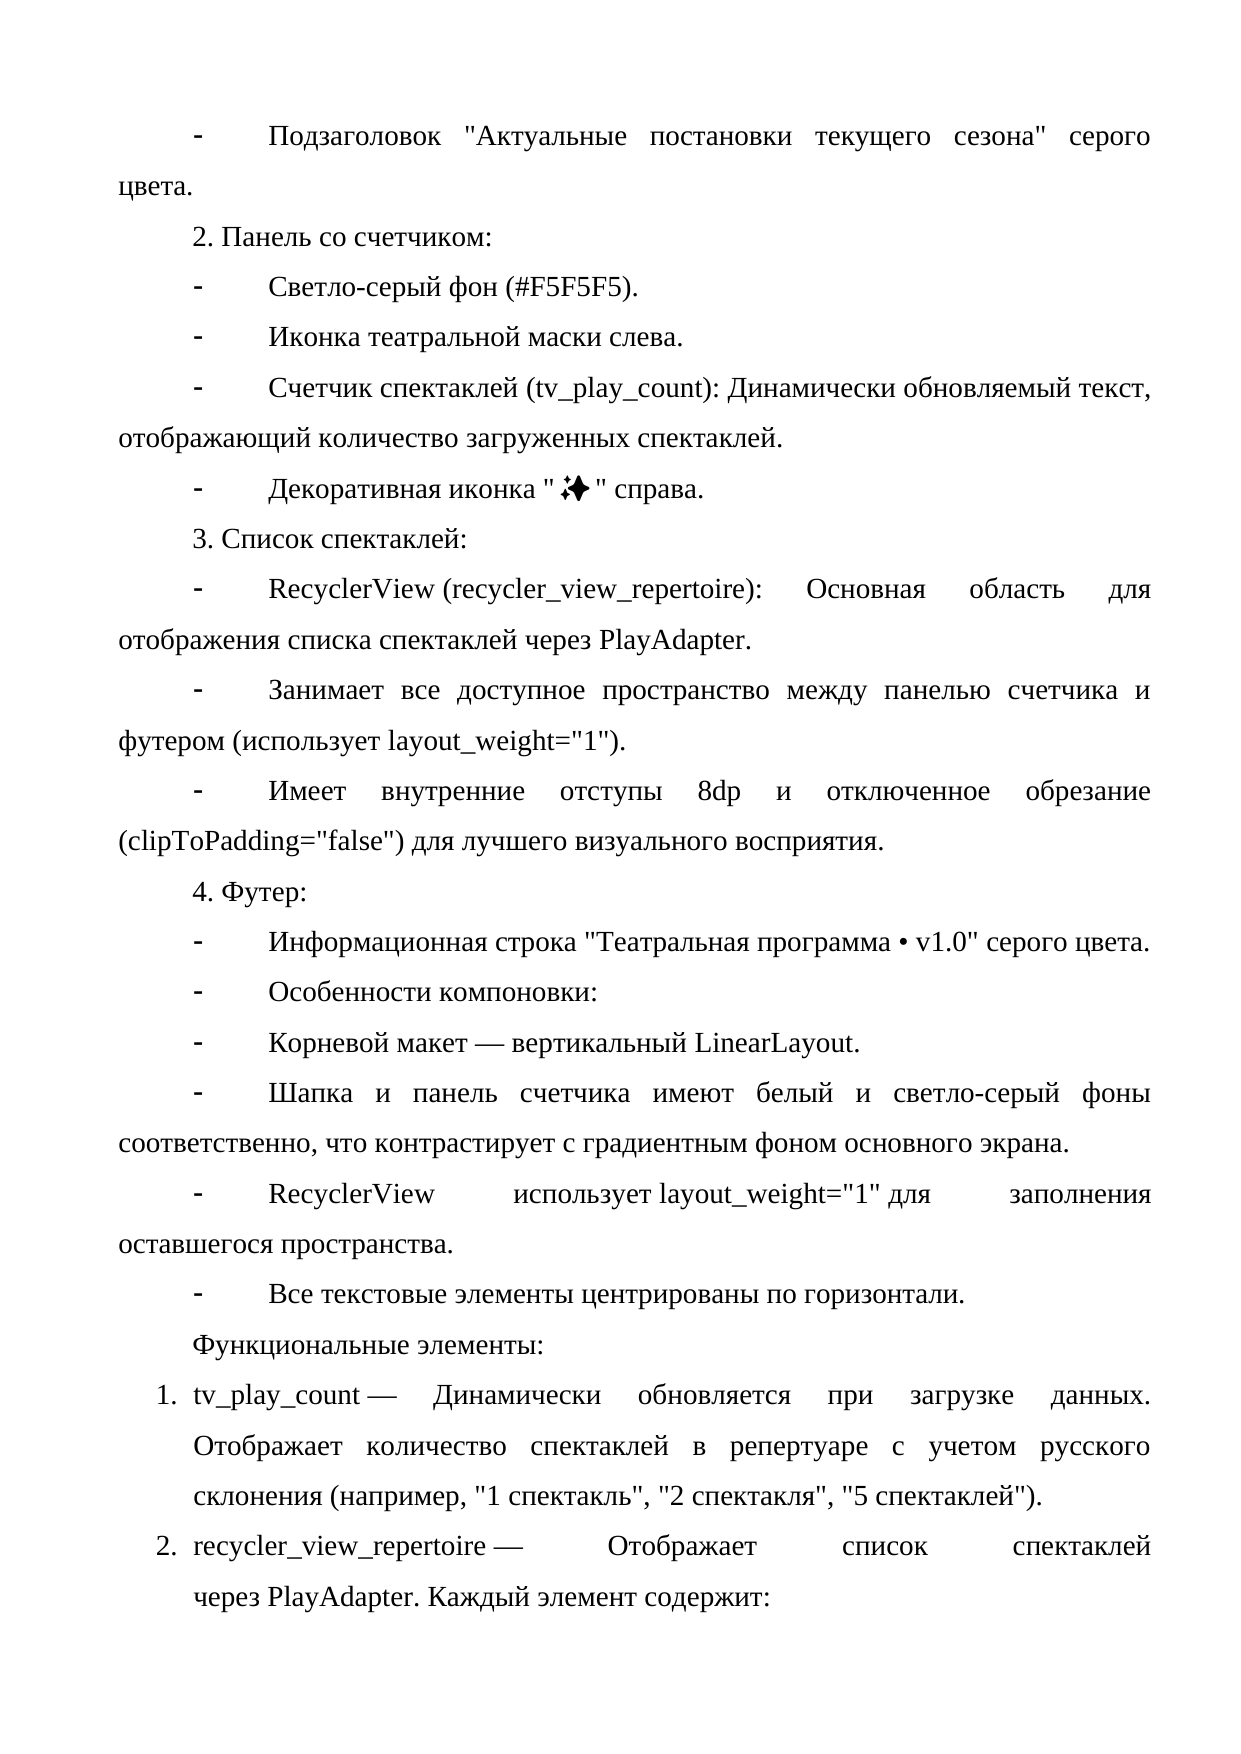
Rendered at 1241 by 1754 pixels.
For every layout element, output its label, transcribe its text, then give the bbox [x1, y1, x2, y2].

list Информационная строка "Театральная программа • v1.0" серого цвета. [118, 924, 1152, 958]
list Занимает все доступное пространство между панелью счетчика и футером (использует layout_weight="1"). [118, 672, 1152, 756]
list Особенности компоновки: [118, 974, 1152, 1008]
list Подзаголовок "Актуальные постановки текущего сезона" серого цвета. [118, 118, 1152, 202]
list Декоративная иконка "✨" справа. [118, 471, 1152, 504]
text Функциональные элементы: [118, 1327, 1152, 1361]
list RecyclerView использует layout_weight="1" для заполнения оставшегося пространства. [118, 1176, 1152, 1260]
text 2. Панель со счетчиком: [118, 219, 1152, 252]
list Иконка театральной маски слева. [118, 319, 1152, 353]
list Корневой макет — вертикальный LinearLayout. [118, 1025, 1152, 1058]
text 3. Список спектаклей: [118, 521, 1152, 555]
list Светло-серый фон (#F5F5F5). [118, 269, 1152, 303]
list Шапка и панель счетчика имеют белый и светло-серый фоны соответственно, что контрастирует с градиентным фоном основного экрана. [118, 1075, 1152, 1159]
list RecyclerView (recycler_view_repertoire): Основная область для отображения списка спектаклей через PlayAdapter. [118, 571, 1152, 655]
text 4. Футер: [118, 874, 1152, 907]
list recycler_view_repertoire — Отображает список спектаклей через PlayAdapter. Каждый элемент содержит: [156, 1528, 1152, 1612]
list Счетчик спектаклей (tv_play_count): Динамически обновляемый текст, отображающий количество загруженных спектаклей. [118, 370, 1152, 454]
list Все текстовые элементы центрированы по горизонтали. [118, 1277, 1152, 1310]
list tv_play_count — Динамически обновляется при загрузке данных. Отображает количество спектаклей в репертуаре с учетом русского склонения (например, "1 спектакль", "2 спектакля", "5 спектаклей"). [156, 1377, 1152, 1512]
list Имеет внутренние отступы 8dp и отключенное обрезание (clipToPadding="false") для лучшего визуального восприятия. [118, 773, 1152, 857]
